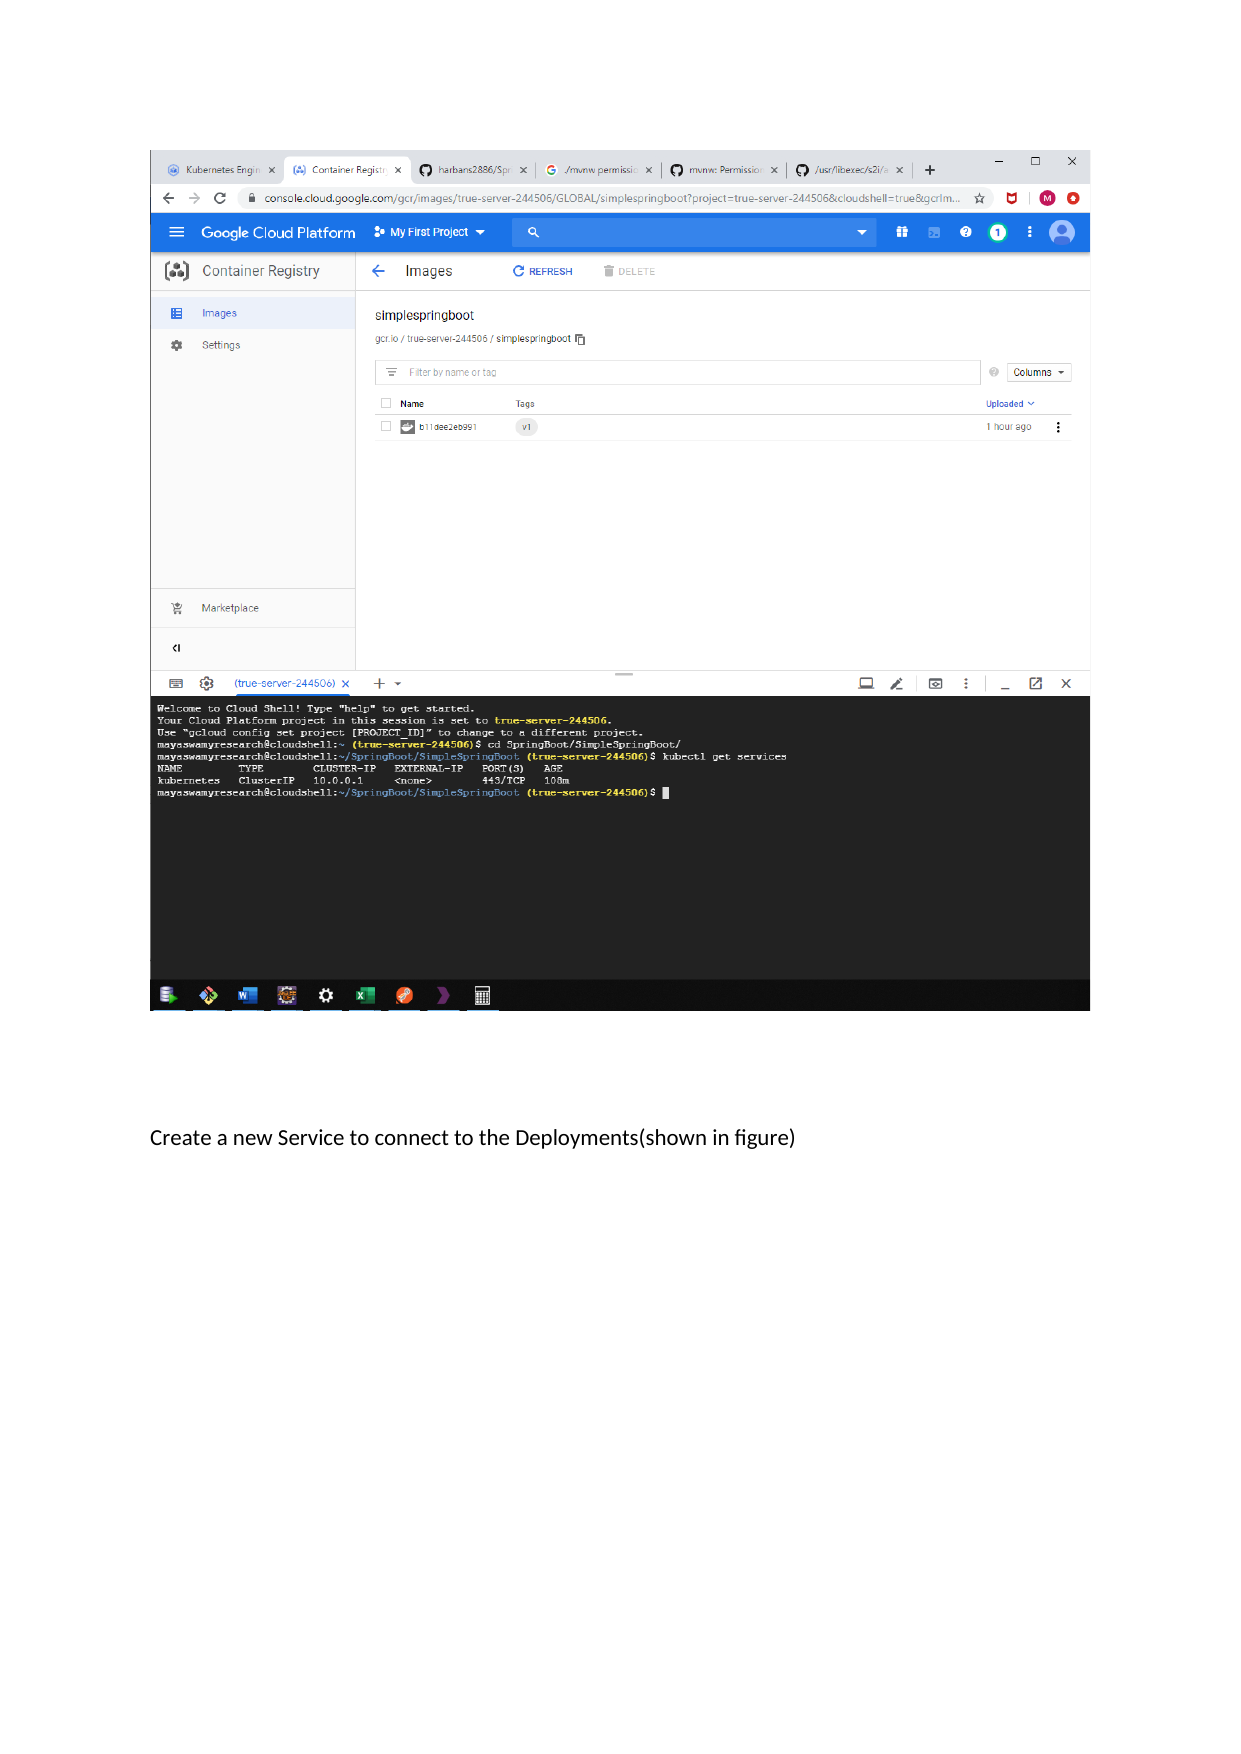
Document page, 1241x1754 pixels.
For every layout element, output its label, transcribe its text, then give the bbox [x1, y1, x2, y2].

text Create a new Service to connect to the Deployments(shown in figure) [150, 1123, 1090, 1151]
picture [150, 150, 1091, 1011]
